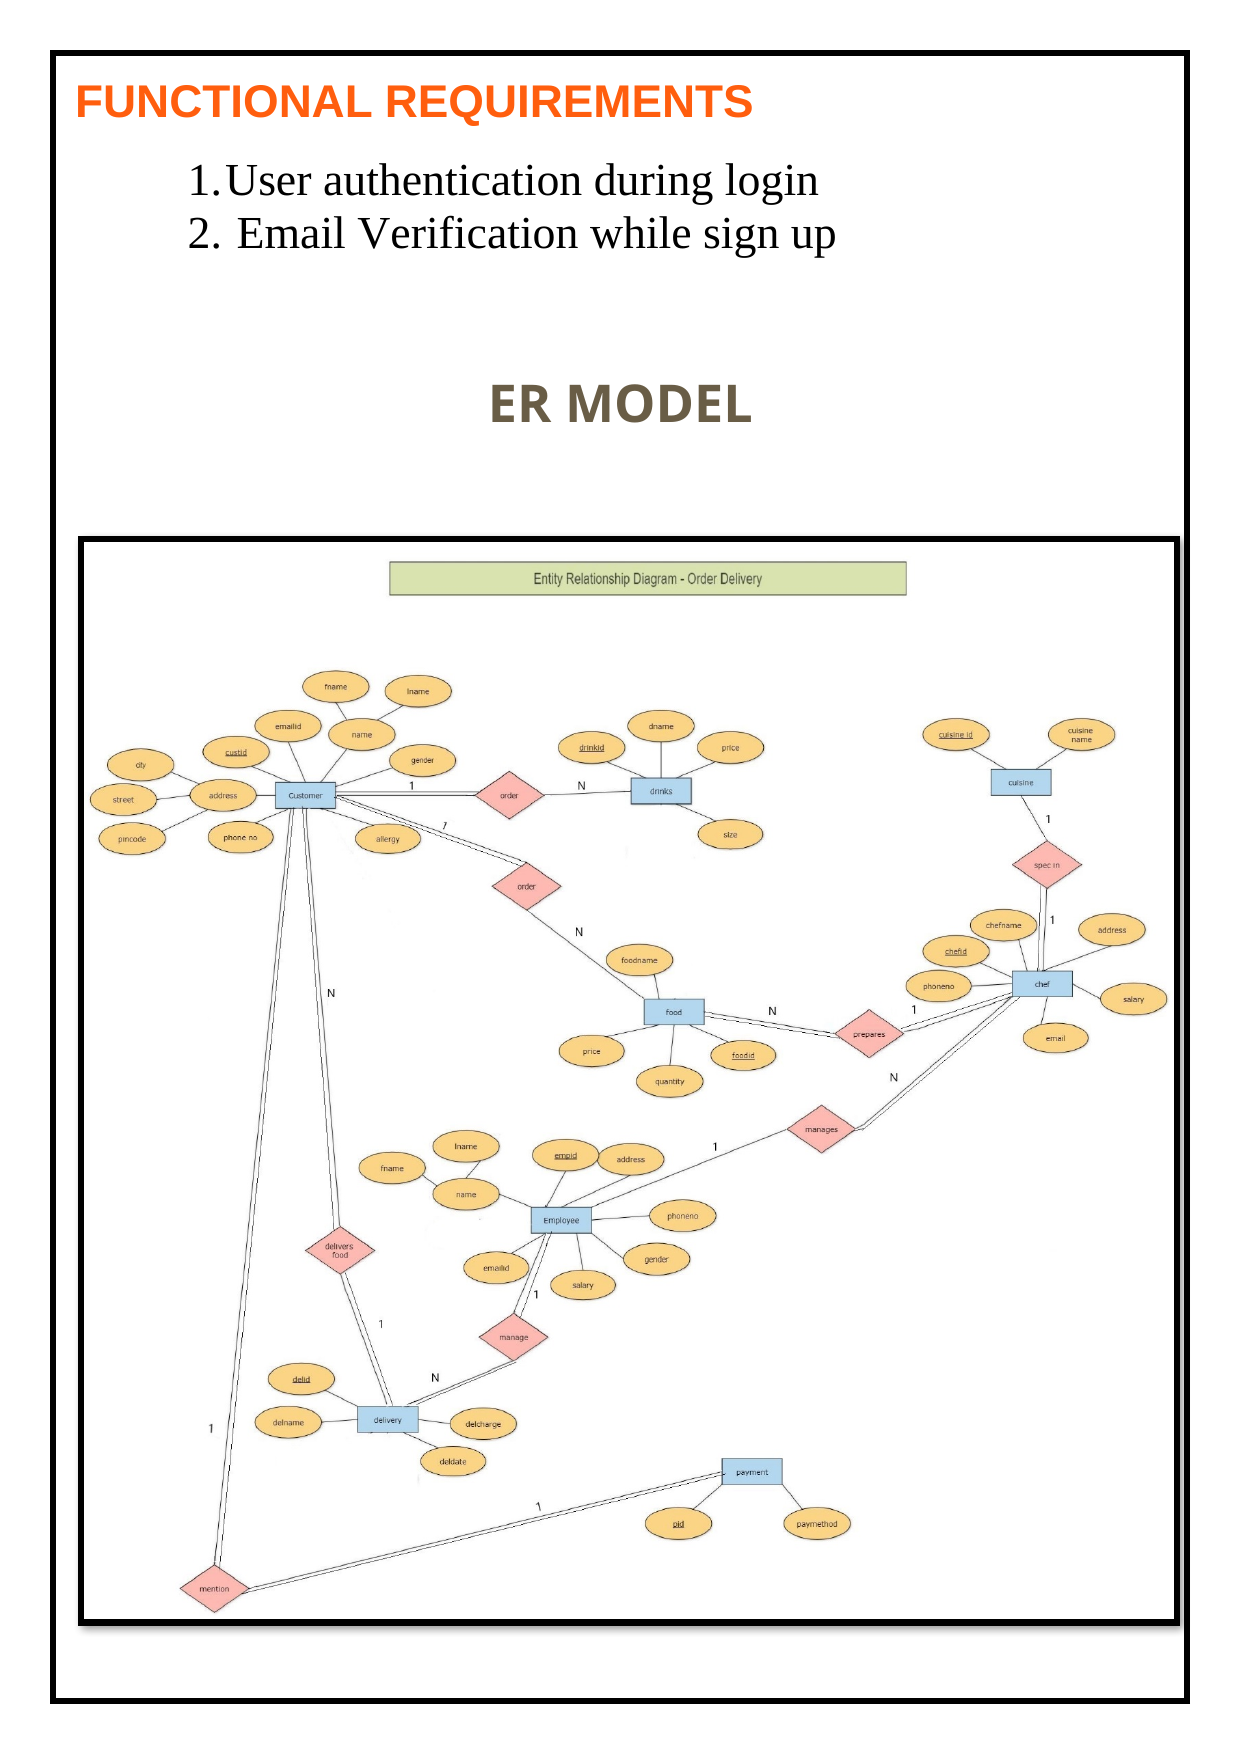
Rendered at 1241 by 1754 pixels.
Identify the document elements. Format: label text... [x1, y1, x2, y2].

list Email Verification while sign up [187, 205, 1165, 258]
list User authentication during login [187, 153, 1165, 205]
picture [84, 542, 1174, 1619]
text ER MODEL [75, 367, 1165, 437]
text FUNCTIONAL REQUIREMENTS [75, 75, 1165, 128]
